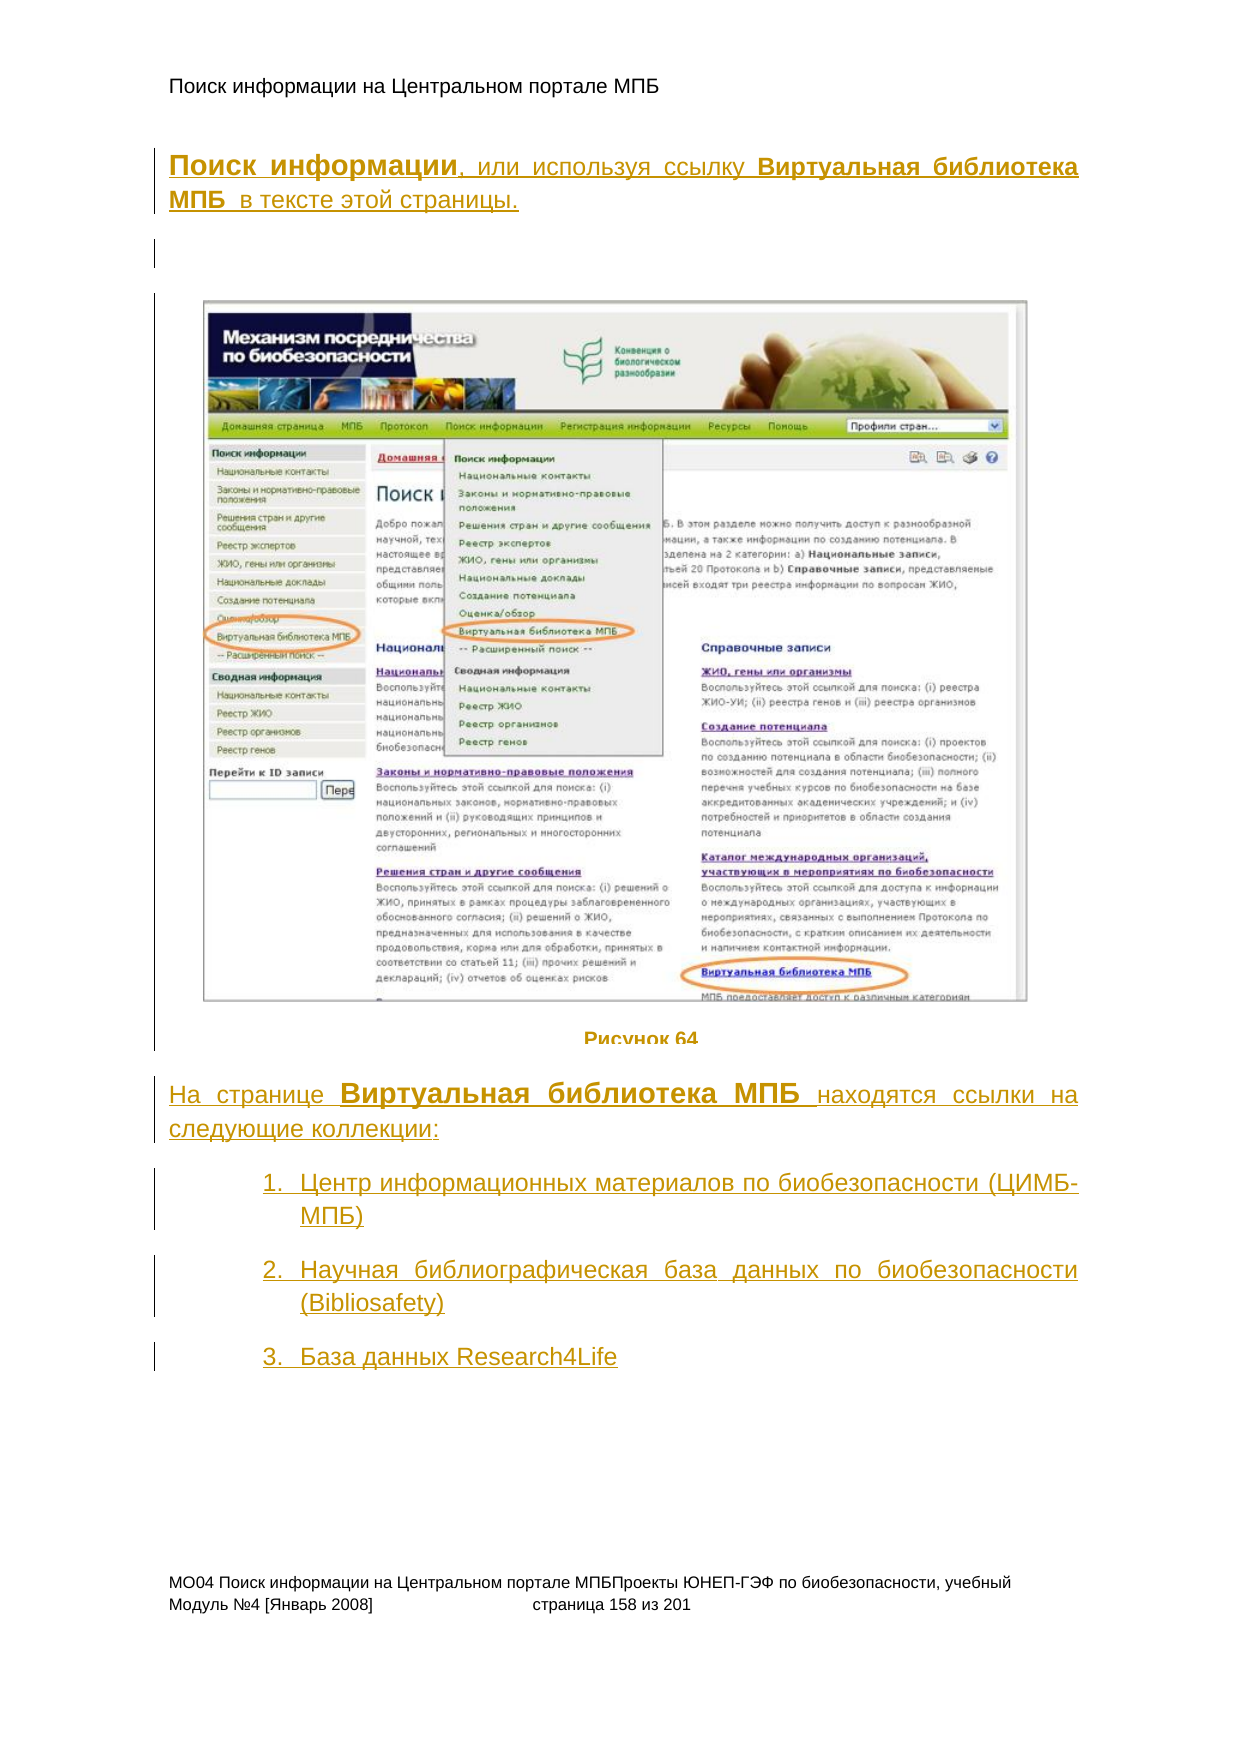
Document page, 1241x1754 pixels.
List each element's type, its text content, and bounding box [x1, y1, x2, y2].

text , [169, 178, 1078, 214]
text , [169, 148, 1078, 177]
picture [202, 300, 1028, 1002]
